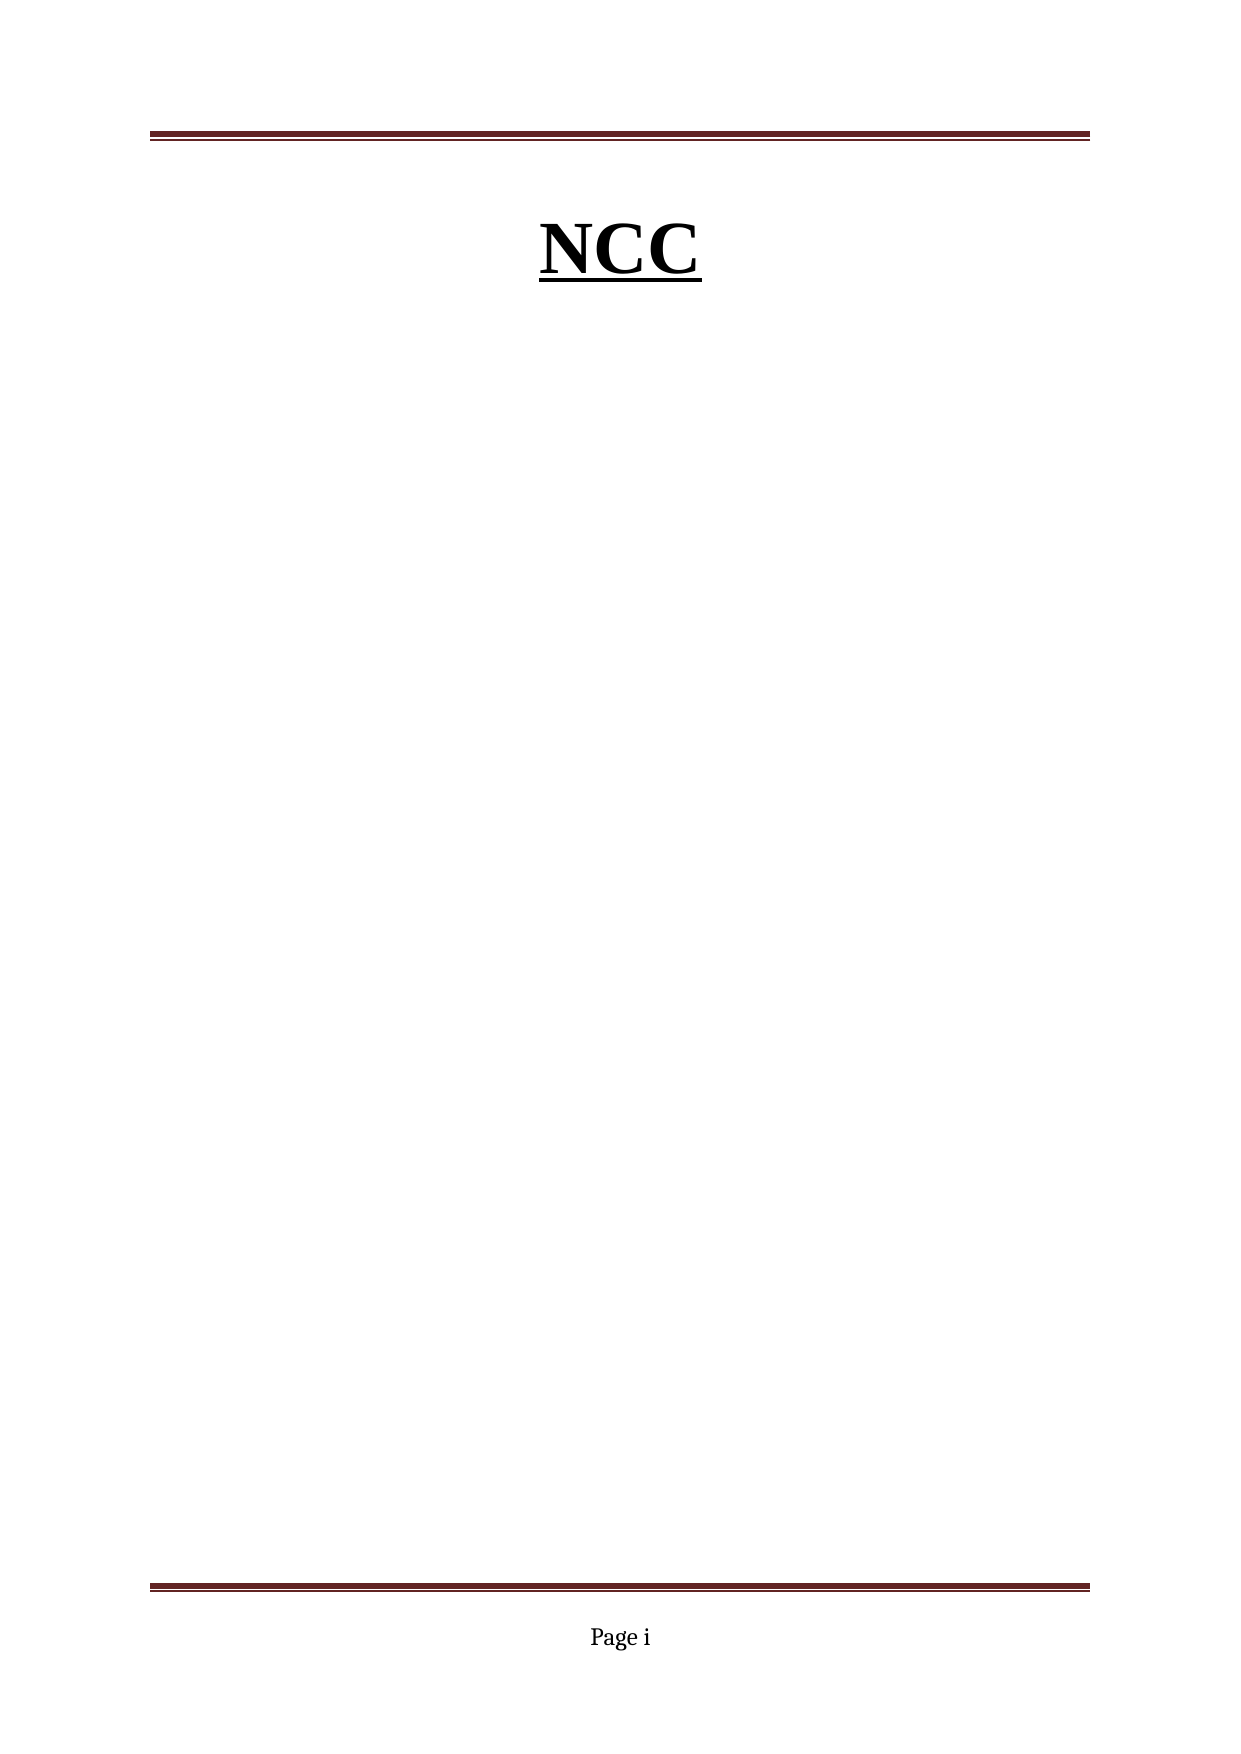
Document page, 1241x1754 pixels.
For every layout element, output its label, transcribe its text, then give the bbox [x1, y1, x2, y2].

text NCC [150, 204, 1090, 290]
